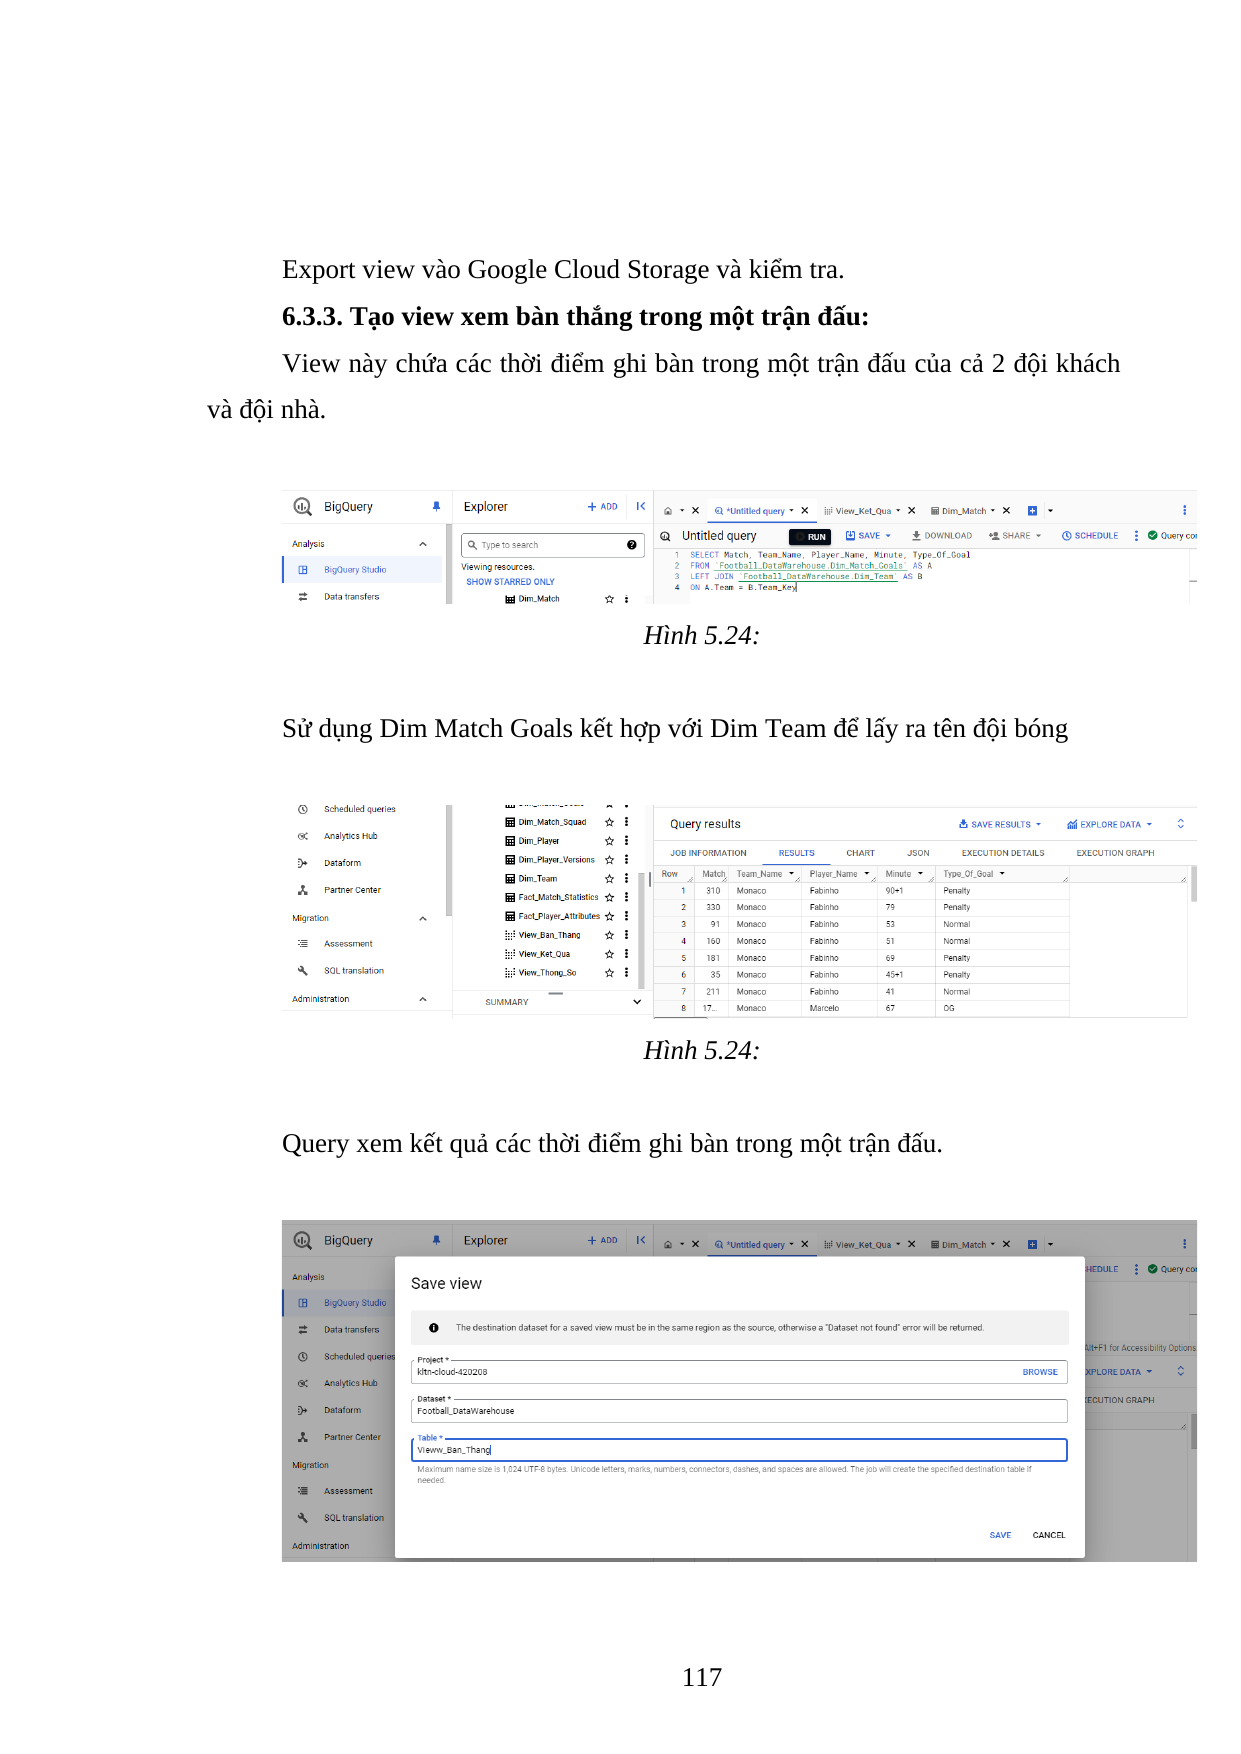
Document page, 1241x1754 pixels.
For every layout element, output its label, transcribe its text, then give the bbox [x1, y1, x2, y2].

text Sử dụng Dim Match Goals kết hợp với Dim Team để lấy ra tên đội bóng [207, 712, 1122, 743]
picture [281, 486, 1198, 604]
text View này chứa các thời điểm ghi bàn trong một trận đấu của cả 2 đội khách và đội nhà. [207, 347, 1122, 424]
text Export view vào Google Cloud Storage và kiểm tra. [207, 253, 1122, 284]
text Hình 5.24: [207, 1034, 1122, 1065]
picture [281, 805, 1198, 1019]
text Query xem kết quả các thời điểm ghi bàn trong một trận đấu. [207, 1127, 1122, 1159]
picture [281, 1220, 1198, 1562]
subtitle 6.3.3. Tạo view xem bàn thắng trong một trận đấu: [207, 300, 1122, 331]
text Hình 5.24: [207, 619, 1122, 650]
